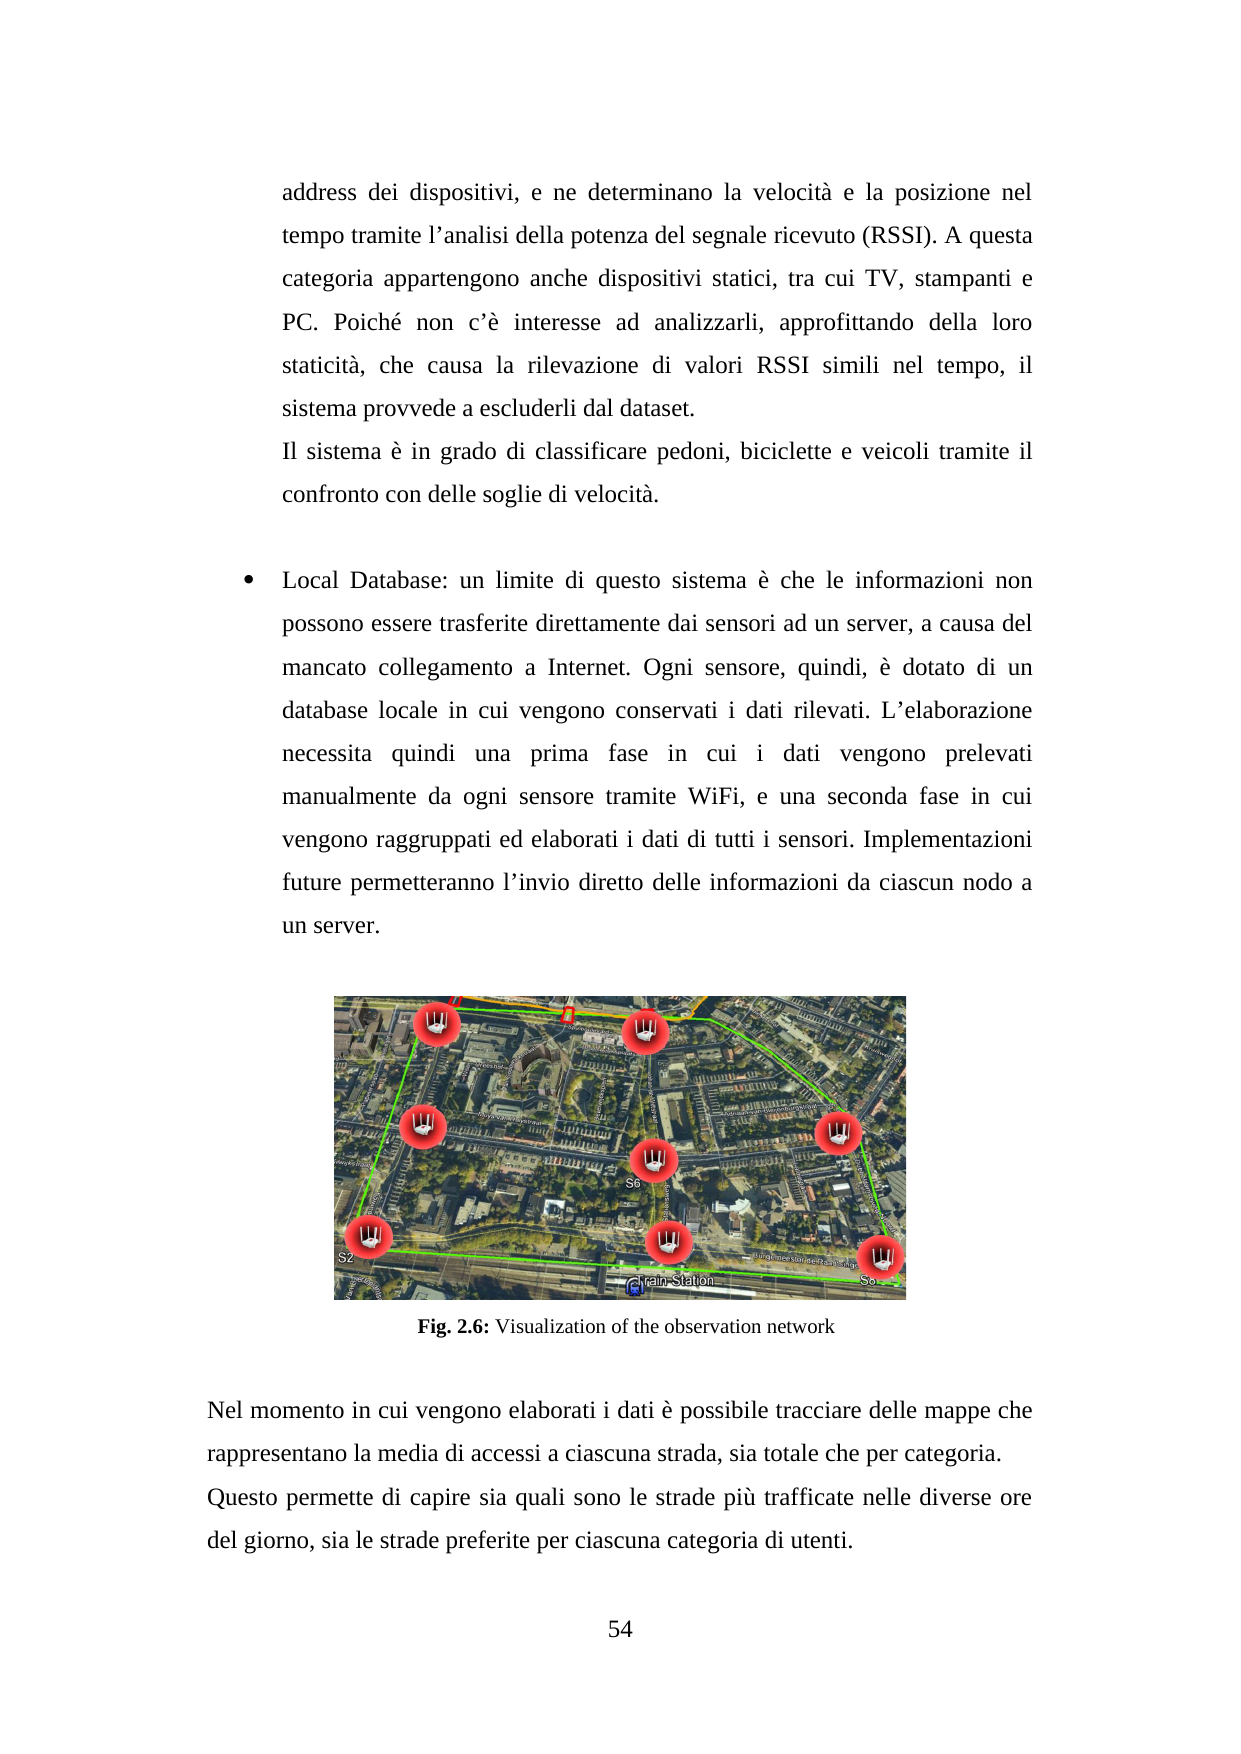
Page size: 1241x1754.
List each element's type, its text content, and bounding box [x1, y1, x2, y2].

text Questo permette di capire sia quali sono le strade più trafficate nelle diverse ore del giorno, sia le strade preferite per ciascuna categoria di utenti. [207, 1482, 1033, 1553]
list Il sistema è in grado di classificare pedoni, biciclette e veicoli tramite il confronto con delle soglie di velocità. [282, 436, 1033, 508]
text Nel momento in cui vengono elaborati i dati è possibile tracciare delle mappe che rappresentano la media di accessi a ciascuna strada, sia totale che per categoria. [207, 1395, 1033, 1467]
list Local Database: un limite di questo sistema è che le informazioni non possono essere trasferite direttamente dai sensori ad un server, a causa del mancato collegamento a Internet. Ogni sensore, quindi, è dotato di un database locale in cui vengono conservati i dati rilevati. L’elaborazione necessita quindi una prima fase in cui i dati vengono prelevati manualmente da ogni sensore tramite WiFi, e una seconda fase in cui vengono raggruppati ed elaborati i dati di tutti i sensori. Implementazioni future permetteranno l’invio diretto delle informazioni da ciascun nodo a un server. [244, 565, 1033, 939]
picture [334, 996, 907, 1300]
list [244, 177, 1033, 422]
text Fig. 2.6: Visualization of the observation network [207, 1314, 1033, 1338]
